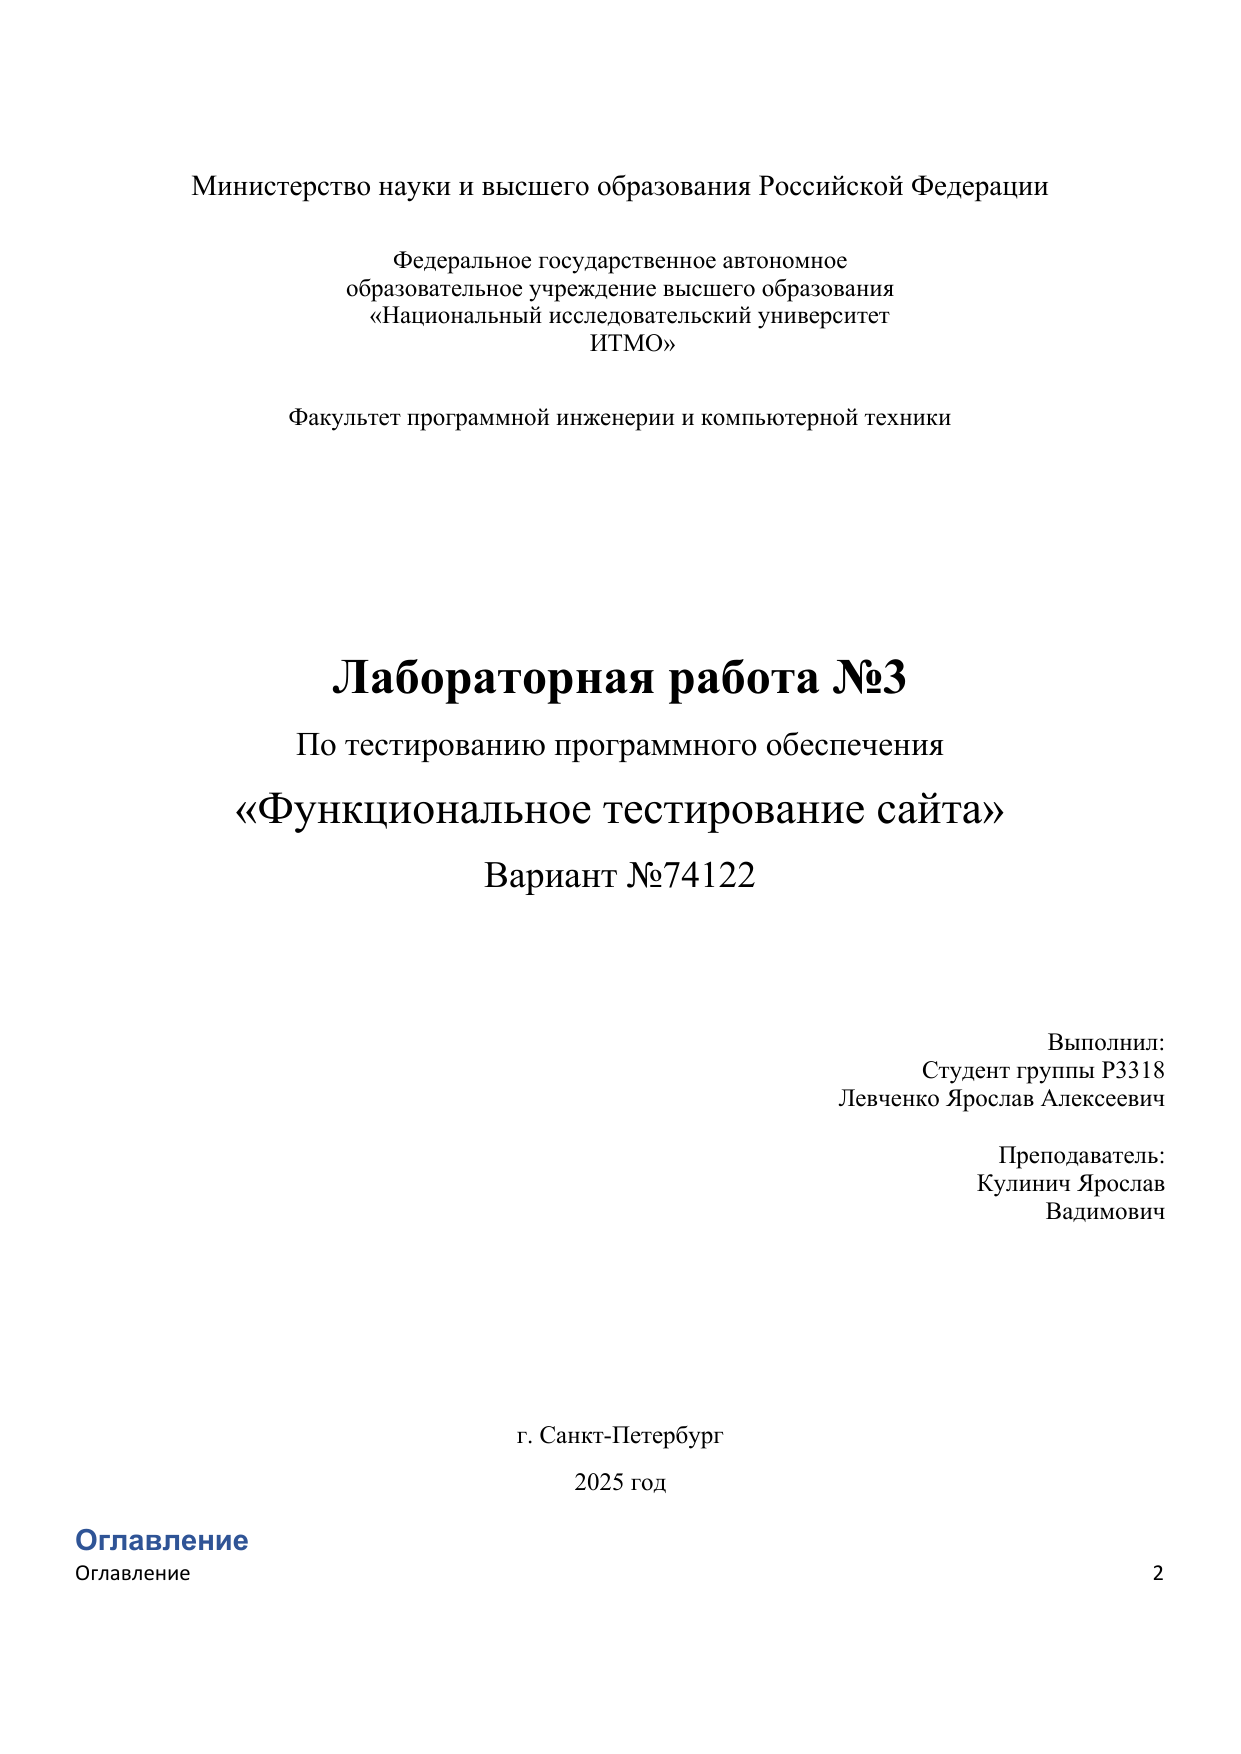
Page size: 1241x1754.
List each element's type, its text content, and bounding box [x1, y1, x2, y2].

text Федеральное государственное автономное [75, 246, 1165, 274]
text ИТМО» [75, 329, 1165, 357]
text Министерство науки и высшего образования Российской Федерации [75, 169, 1165, 202]
text Студент группы P3318 [750, 1056, 1165, 1084]
text Преподаватель: [750, 1141, 1165, 1169]
text 2025 год [75, 1468, 1165, 1496]
text Вадимович [750, 1197, 1165, 1225]
text образовательное учреждение высшего образования [75, 274, 1165, 301]
text Лабораторная работа №3 [75, 649, 1165, 705]
text По тестированию программного обеспечения [75, 726, 1165, 763]
text Выполнил: [750, 1028, 1165, 1056]
text Кулинич Ярослав [750, 1169, 1165, 1197]
text Оглавление [75, 1523, 1165, 1556]
text Факультет программной инженерии и компьютерной техники [75, 403, 1165, 431]
text г. Санкт-Петербург [75, 1421, 1165, 1449]
text Вариант №74122 [75, 854, 1165, 895]
text «Национальный исследовательский университет [75, 301, 1165, 329]
text Левченко Ярослав Алексеевич [750, 1084, 1165, 1112]
text «Функциональное тестирование сайта» [75, 782, 1165, 833]
